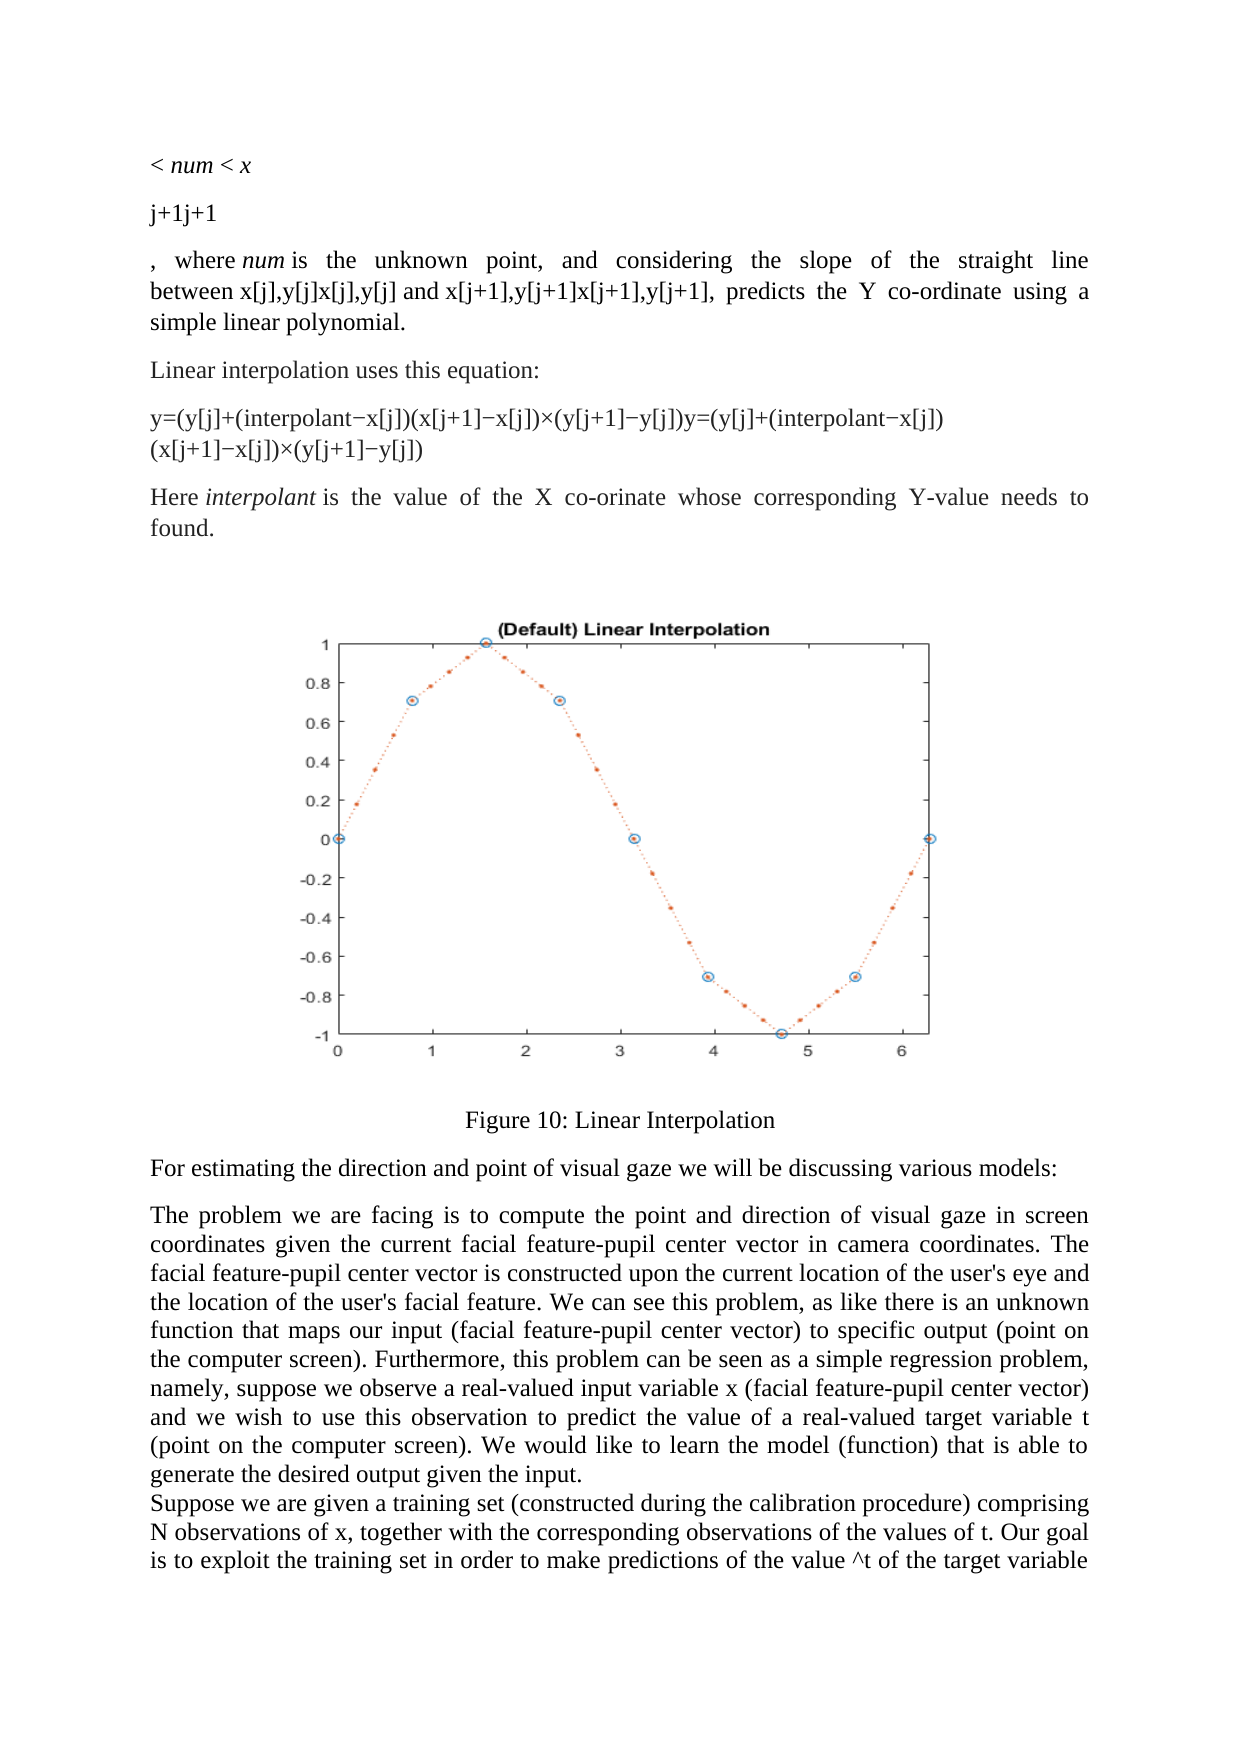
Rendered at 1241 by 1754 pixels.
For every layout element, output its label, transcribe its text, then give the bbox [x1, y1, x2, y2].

text Here interpolant is the value of the X co-orinate whose corresponding Y-value needs to found. [150, 482, 1090, 541]
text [150, 1488, 1090, 1574]
text j+1j+1 [150, 198, 1090, 226]
text Linear interpolation uses this equation: [150, 355, 1090, 384]
text , where num is the unknown point, and considering the slope of the straight line between x[j],y[j]x[j],y[j] and x[j+1],y[j+1]x[j+1],y[j+1], predicts the Y co-ordinate using a simple linear polynomial. [150, 245, 1090, 336]
picture [239, 608, 1002, 1087]
text Figure 10: Linear Interpolation [150, 1105, 1090, 1134]
text y=(y[j]+(interpolant−x[j])(x[j+1]−x[j])×(y[j+1]−y[j])y=(y[j]+(interpolant−x[j])(x[j+1]−x[j])×(y[j+1]−y[j]) [150, 403, 1090, 463]
text < num < x [150, 150, 1090, 179]
text The problem we are facing is to compute the point and direction of visual gaze in screen coordinates given the current facial feature-pupil center vector in camera coordinates. The facial feature-pupil center vector is constructed upon the current location of the user's eye and the location of the user's facial feature. We can see this problem, as like there is an unknown function that maps our input (facial feature-pupil center vector) to specific output (point on the computer screen). Furthermore, this problem can be seen as a simple regression problem, namely, suppose we observe a real-valued input variable x (facial feature-pupil center vector) and we wish to use this observation to predict the value of a real-valued target variable t (point on the computer screen). We would like to learn the model (function) that is able to generate the desired output given the input. [150, 1201, 1090, 1488]
text For estimating the direction and point of visual gaze we will be discussing various models: [150, 1153, 1090, 1182]
